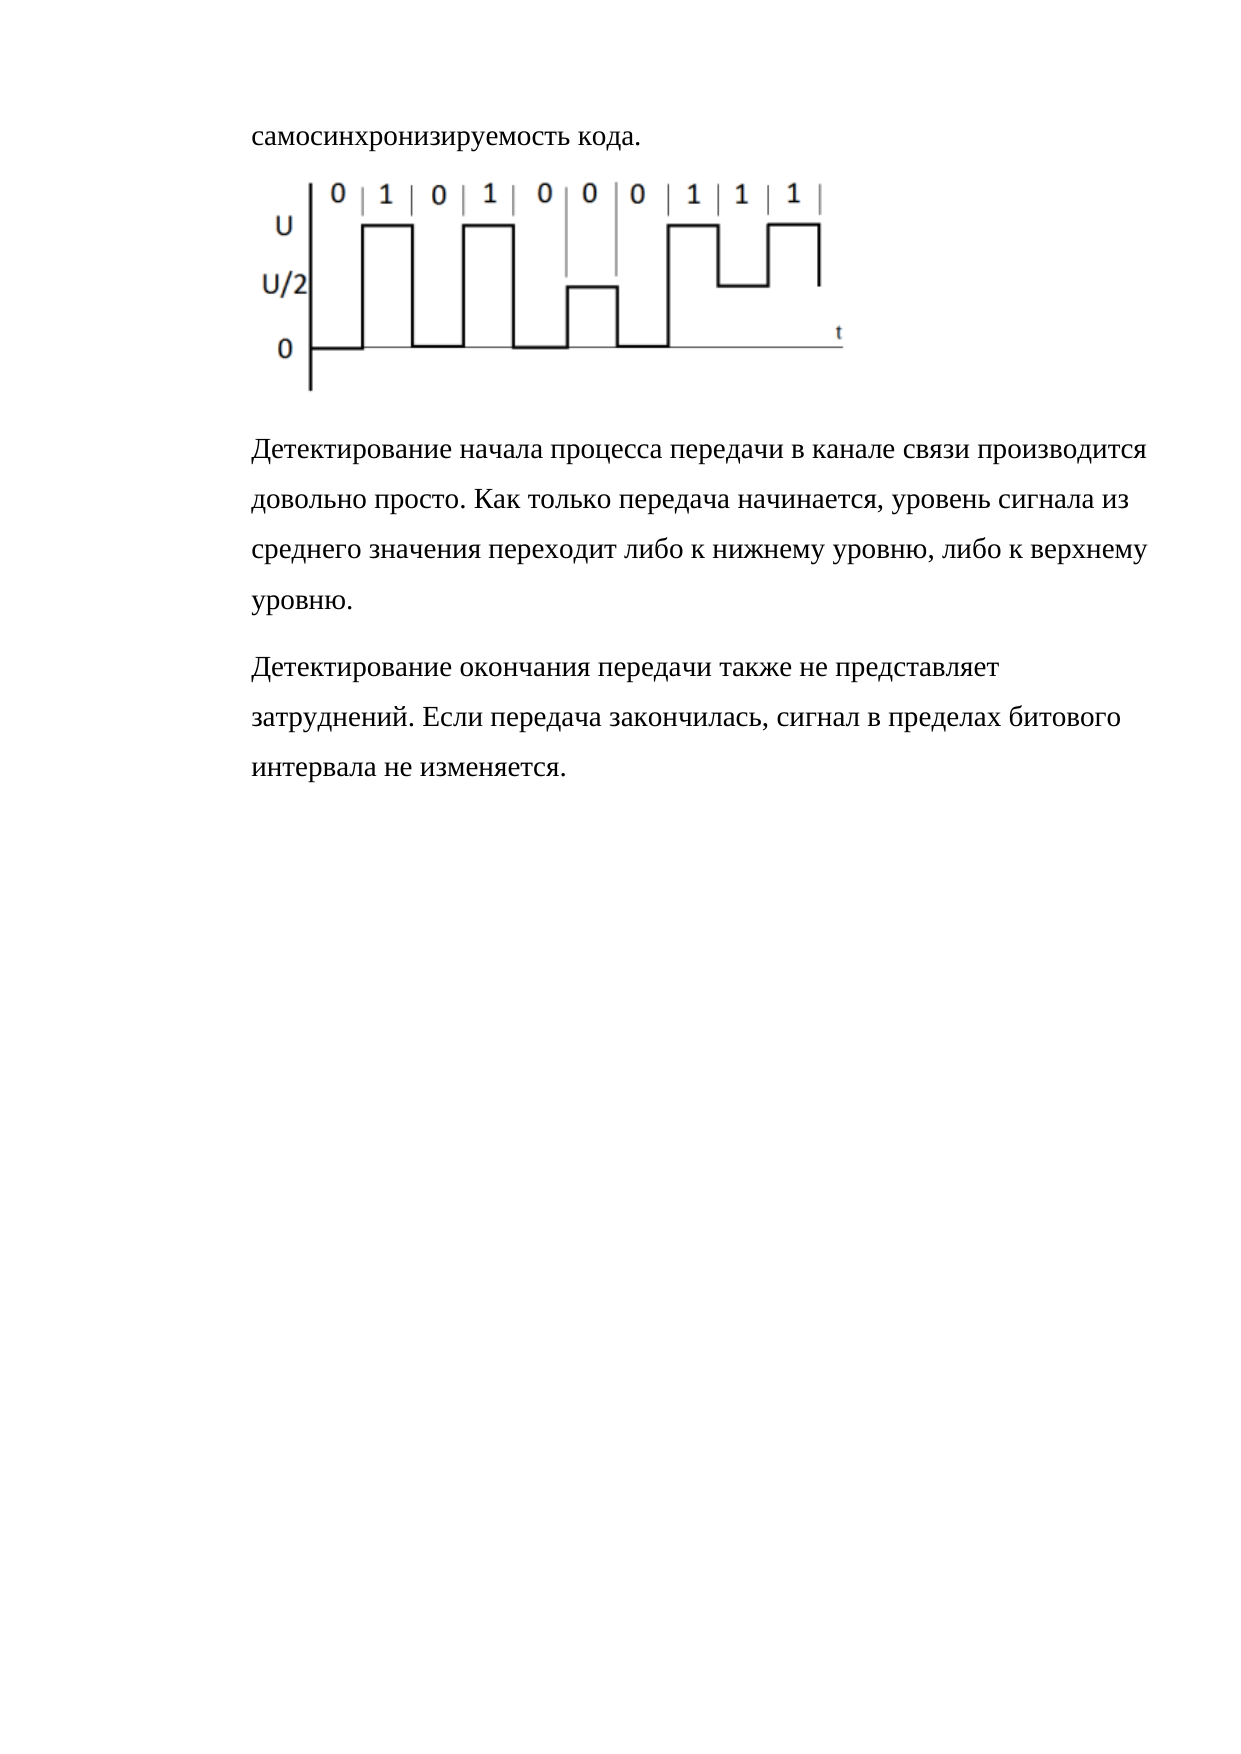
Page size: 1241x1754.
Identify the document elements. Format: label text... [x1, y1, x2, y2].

text Детектирование окончания передачи также не представляет затруднений. Если передача закончилась, сигнал в пределах битового интервала не изменяется. [251, 649, 1152, 783]
text Детектирование начала процесса передачи в канале связи производится довольно просто. Как только передача начинается, уровень сигнала из среднего значения переходит либо к нижнему уровню, либо к верхнему уровню. [251, 431, 1152, 616]
picture [251, 165, 886, 401]
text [251, 118, 1152, 400]
